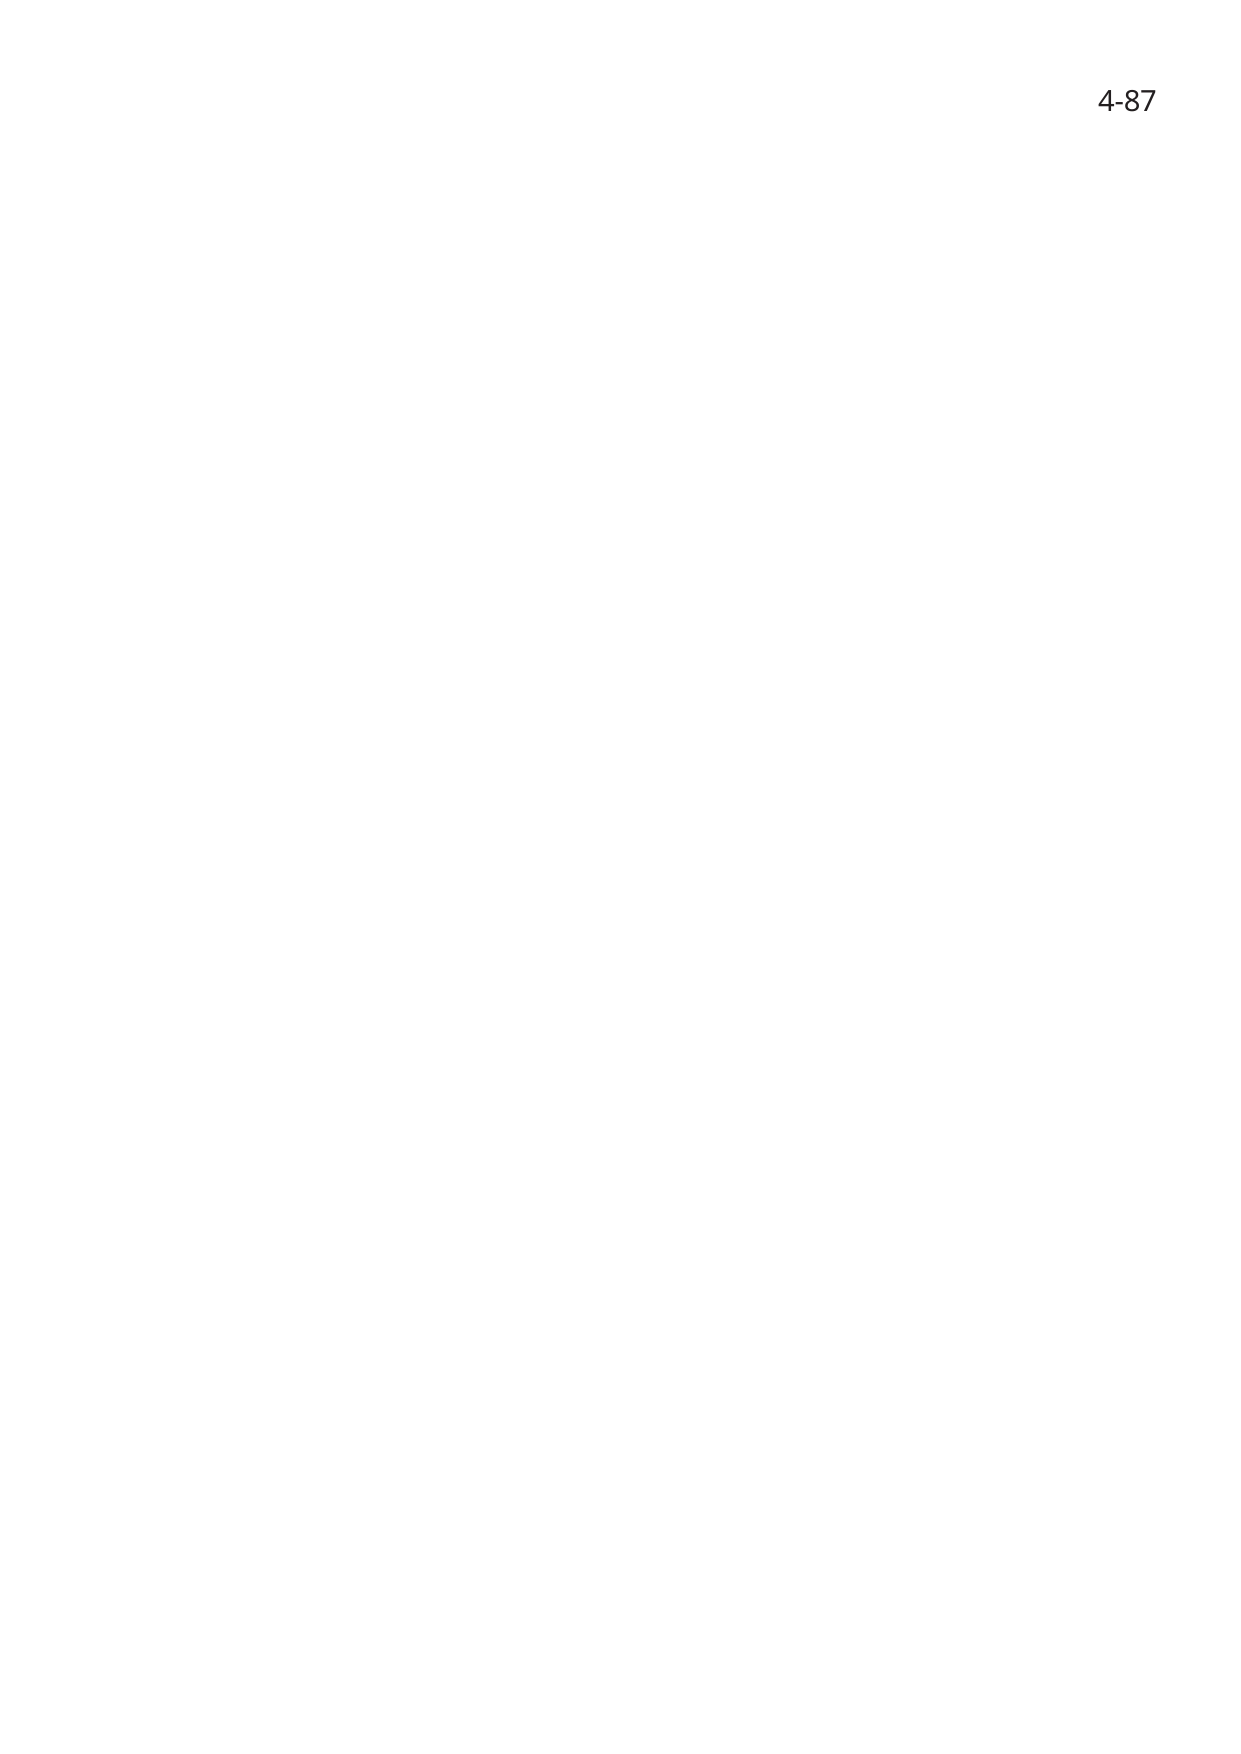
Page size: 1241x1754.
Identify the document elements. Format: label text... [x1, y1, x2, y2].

subtitle 4-87 [0, 80, 1157, 119]
